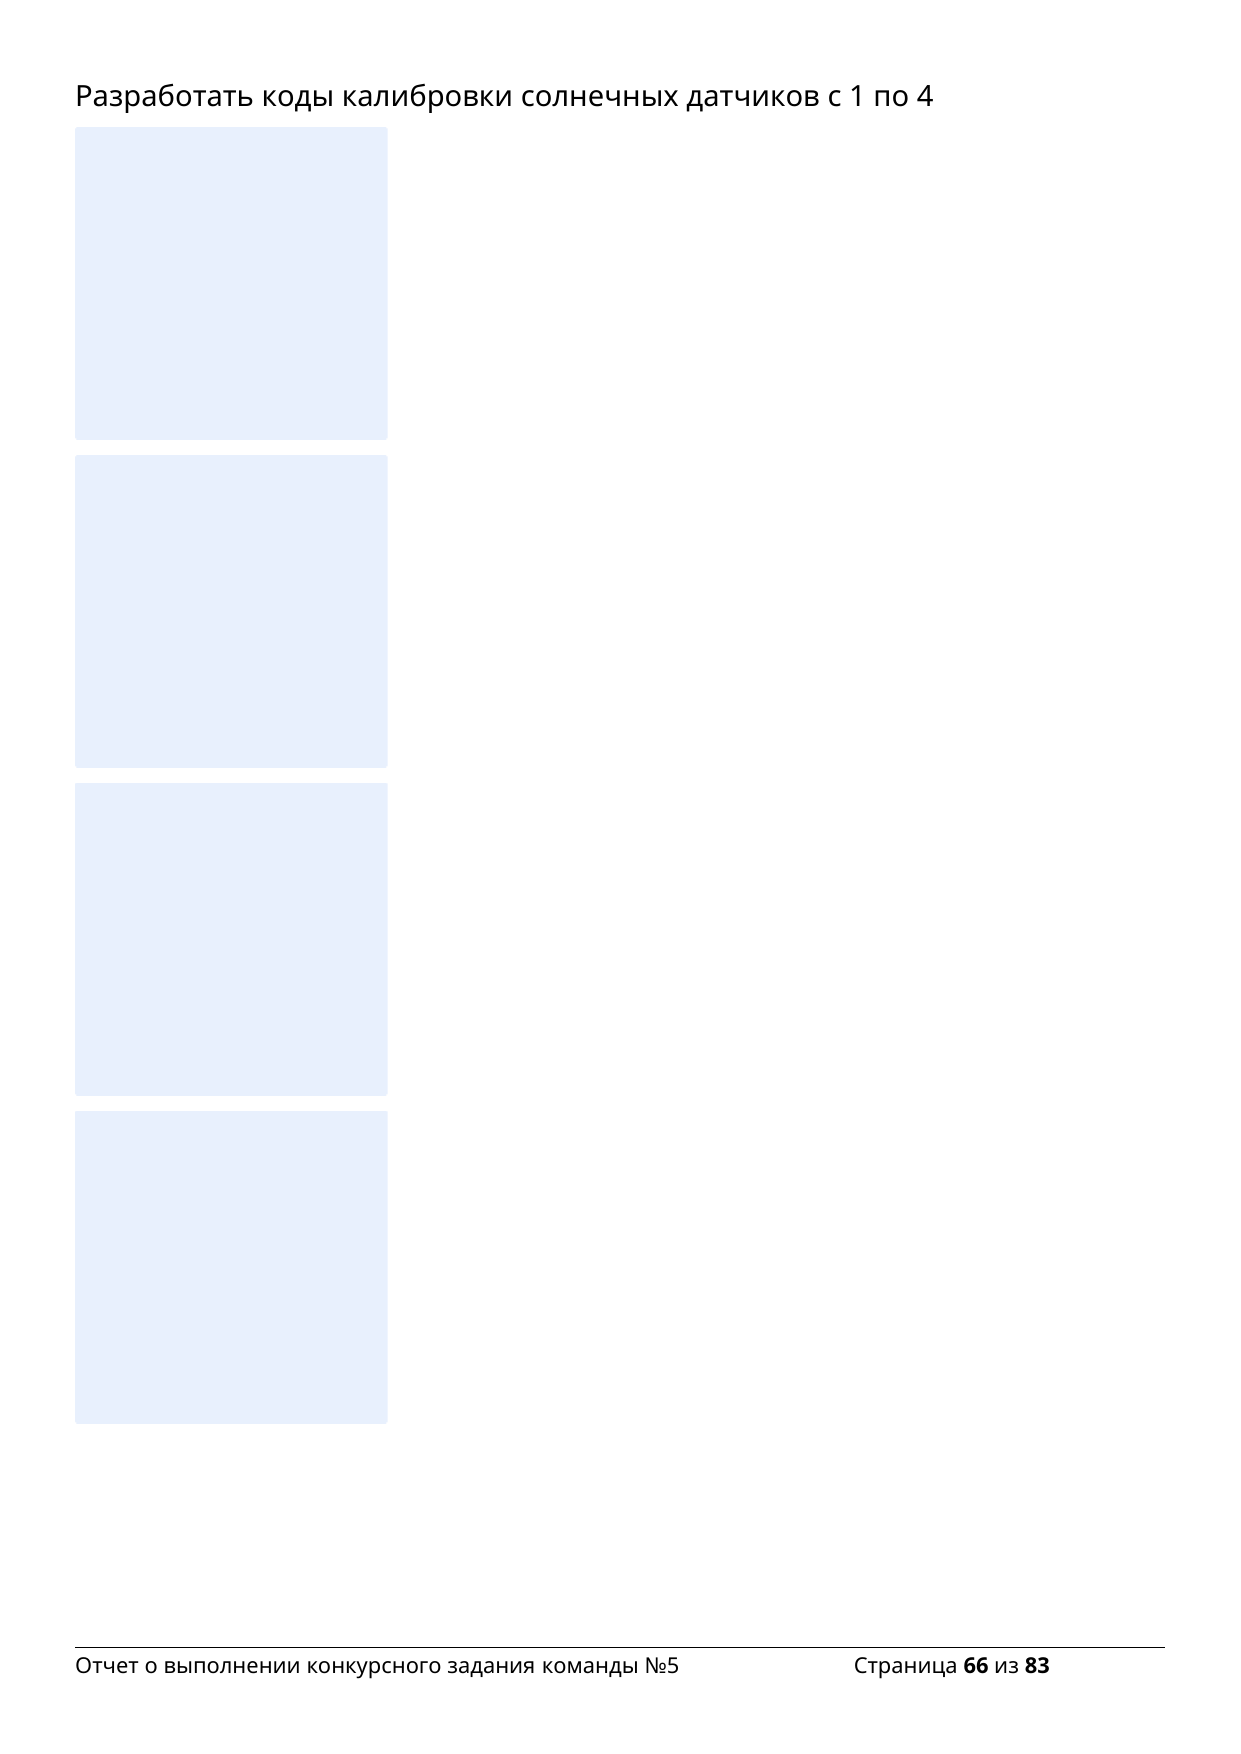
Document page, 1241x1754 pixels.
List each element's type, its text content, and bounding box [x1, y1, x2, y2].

picture [75, 455, 388, 768]
picture [75, 783, 388, 1096]
picture [75, 1111, 388, 1424]
subtitle Разработать коды калибровки солнечных датчиков с 1 по 4 [75, 75, 1165, 115]
picture [75, 127, 388, 440]
